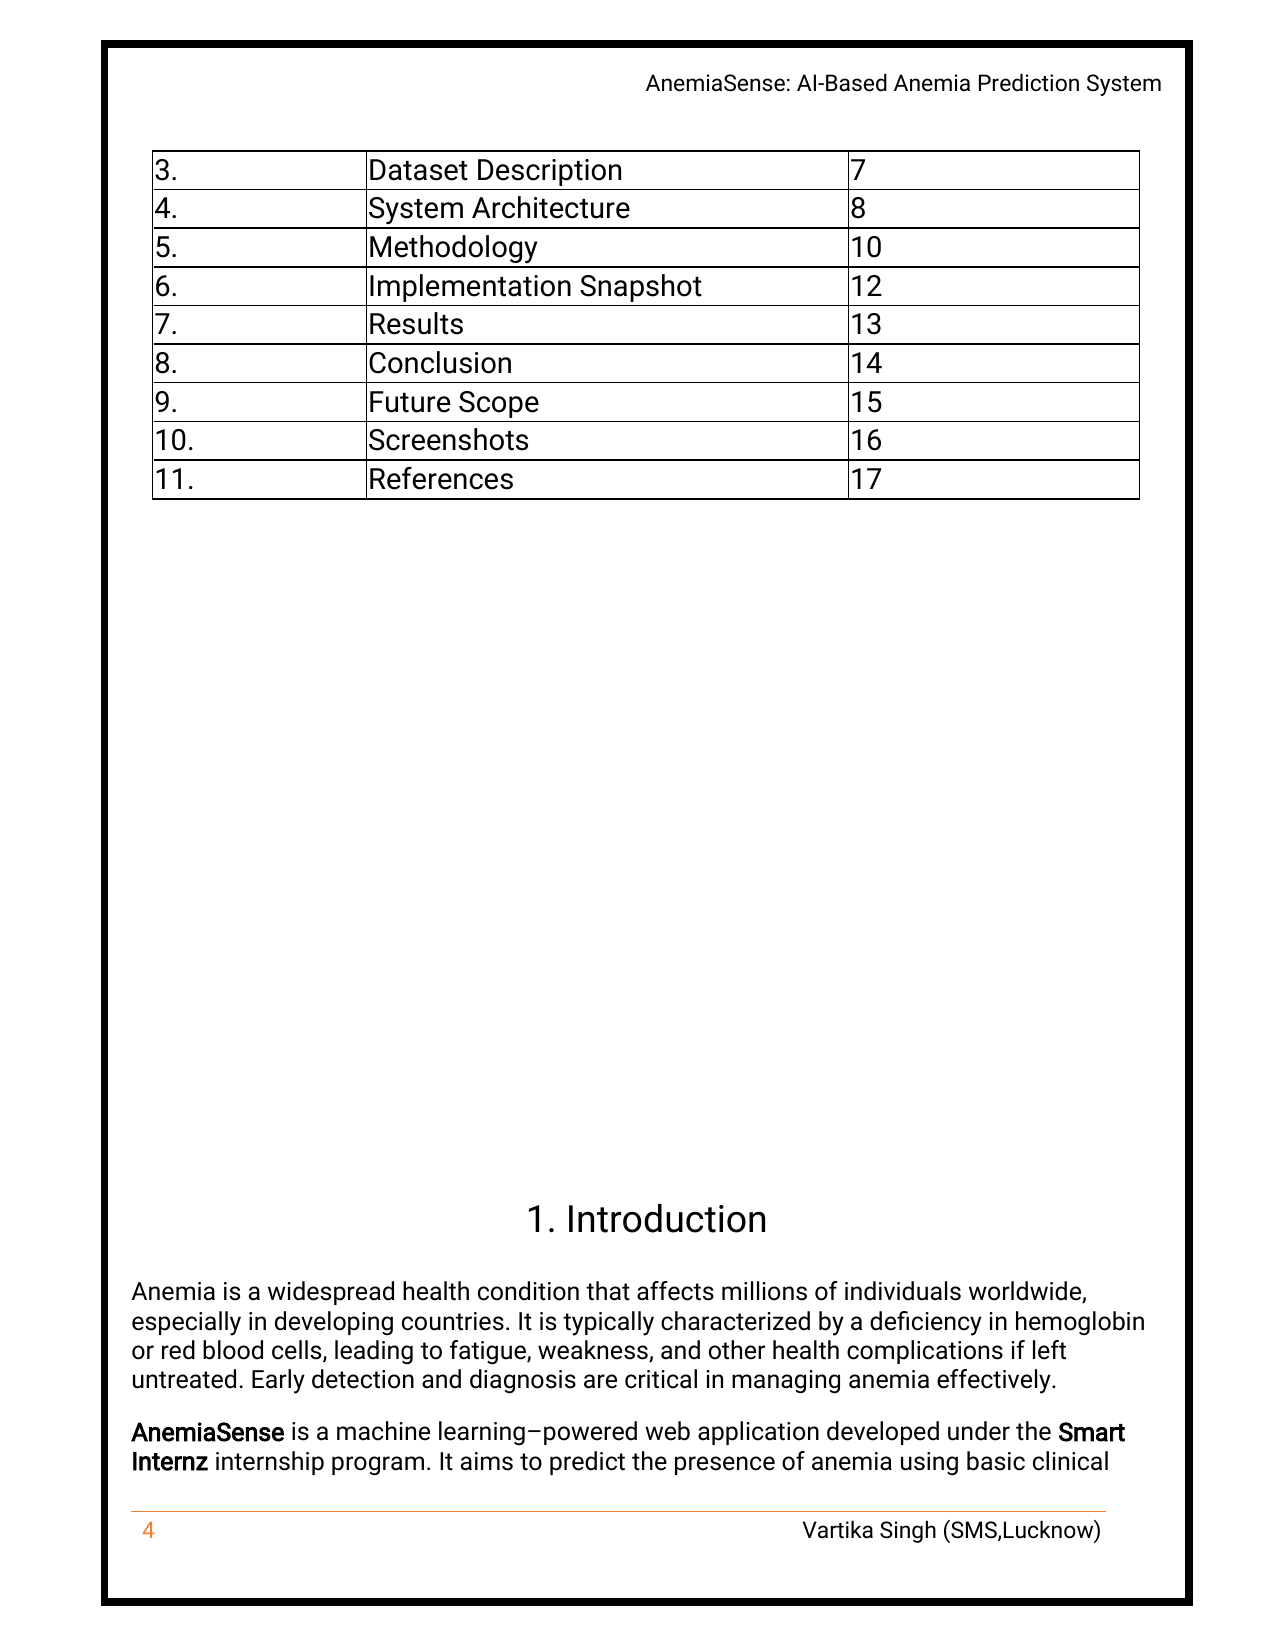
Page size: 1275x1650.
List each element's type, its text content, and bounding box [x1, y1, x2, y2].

table_cell 16 [849, 422, 1139, 459]
table_cell 10. [153, 422, 366, 459]
text Anemia is a widespread health condition that affects millions of individuals worldwide, especially in developing countries. It is typically characterized by a deficiency in hemoglobin or red blood cells, leading to fatigue, weakness, and other health complications if left untreated. Early detection and diagnosis are critical in managing anemia effectively. [131, 1277, 1162, 1394]
table_cell 9. [153, 383, 366, 421]
table_cell 6. [153, 267, 366, 304]
table_cell 8. [153, 344, 366, 382]
table_cell 14 [849, 345, 1139, 382]
table_cell 7 [849, 152, 1139, 189]
table_cell 15 [849, 383, 1139, 421]
subtitle 1. Introduction [131, 1198, 1162, 1242]
table_cell 7. [153, 306, 366, 343]
table_cell Screenshots [367, 422, 848, 459]
table_cell System Architecture [367, 190, 848, 227]
table_cell Implementation Snapshot [367, 268, 848, 304]
table_cell Results [367, 306, 848, 343]
table_cell 10 [849, 229, 1139, 266]
table_cell 8 [849, 190, 1139, 227]
table_cell 4. [153, 190, 366, 227]
table_cell 12 [849, 268, 1139, 304]
table_cell Dataset Description [367, 152, 848, 189]
table_cell Future Scope [367, 383, 848, 421]
table_cell References [367, 461, 848, 498]
table_cell Methodology [367, 229, 848, 266]
table_cell Conclusion [367, 345, 848, 382]
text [131, 1417, 1162, 1476]
table_cell 5. [153, 228, 366, 266]
table_cell 11. [153, 460, 366, 498]
table_cell 3. [153, 152, 366, 189]
table_cell 17 [849, 461, 1139, 498]
table_cell 13 [849, 306, 1139, 343]
